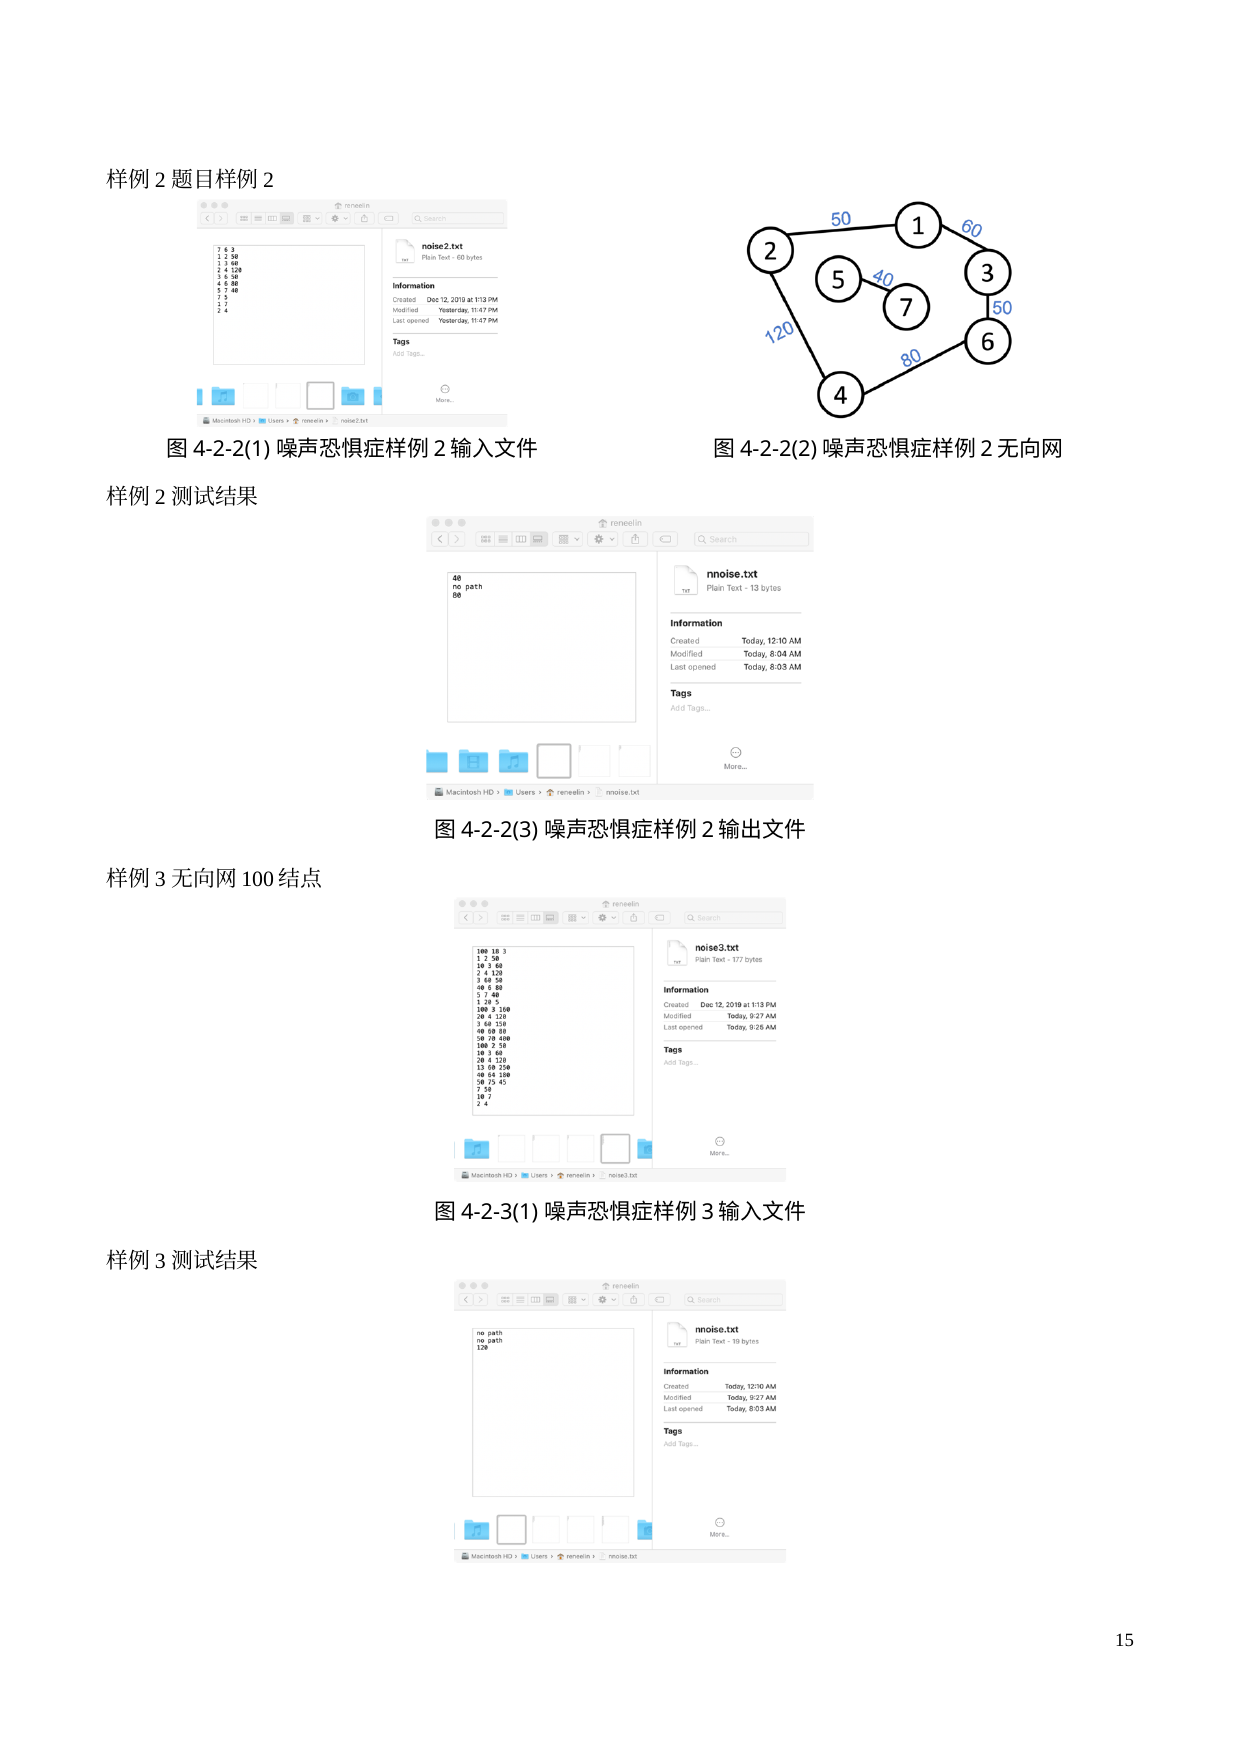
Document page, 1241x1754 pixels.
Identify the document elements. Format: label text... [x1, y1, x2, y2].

text 图4-2-2(1) 噪声恐惧症样例2输入文件 [106, 430, 598, 463]
text 图4-2-2(3) 噪声恐惧症样例2输出文件 [106, 812, 1134, 845]
text 图4-2-3(1) 噪声恐惧症样例3输入文件 [106, 1194, 1134, 1226]
text 图4-2-2(2) 噪声恐惧症样例2无向网 [642, 430, 1134, 463]
picture [196, 199, 508, 427]
text 样例3 测试结果 [106, 1242, 1134, 1275]
text 样例3 无向网100结点 [106, 861, 1134, 893]
text 样例2 测试结果 [106, 479, 1134, 511]
picture [746, 199, 1030, 427]
picture [454, 1279, 787, 1563]
text 样例2 题目样例2 [106, 162, 1134, 194]
picture [454, 897, 787, 1182]
picture [426, 516, 814, 800]
